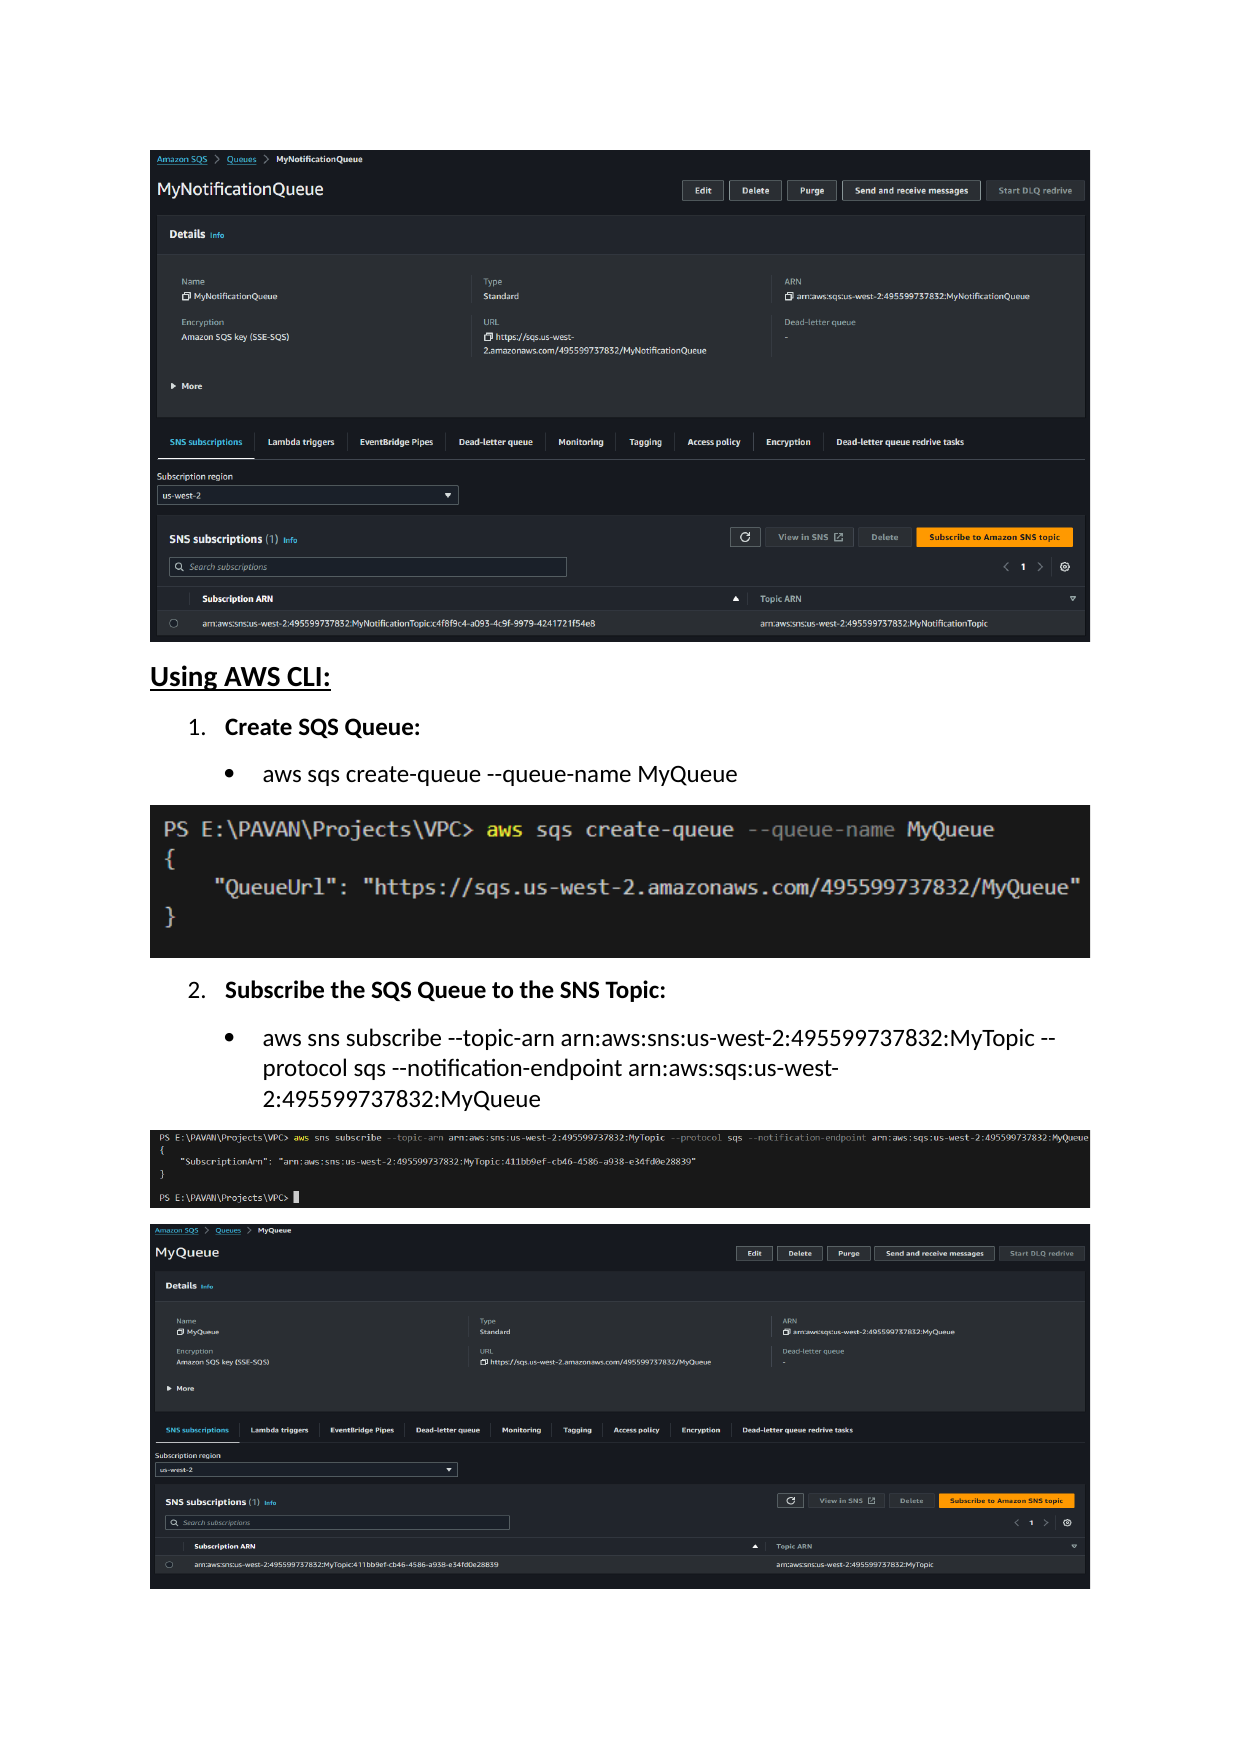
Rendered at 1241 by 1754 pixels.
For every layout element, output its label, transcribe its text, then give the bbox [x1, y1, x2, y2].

picture [150, 150, 1091, 642]
list aws sqs create-queue --queue-name MyQueue [225, 758, 1090, 788]
list Create SQS Queue: [187, 711, 1090, 741]
picture [150, 1224, 1091, 1589]
text Using AWS CLI: [150, 658, 1090, 694]
list Subscribe the SQS Queue to the SNS Topic: [187, 975, 1090, 1005]
picture [150, 805, 1091, 958]
picture [150, 1130, 1091, 1208]
list aws sns subscribe --topic-arn arn:aws:sns:us-west-2:495599737832:MyTopic --protocol sqs --notification-endpoint arn:aws:sqs:us-west-2:495599737832:MyQueue [225, 1022, 1090, 1113]
